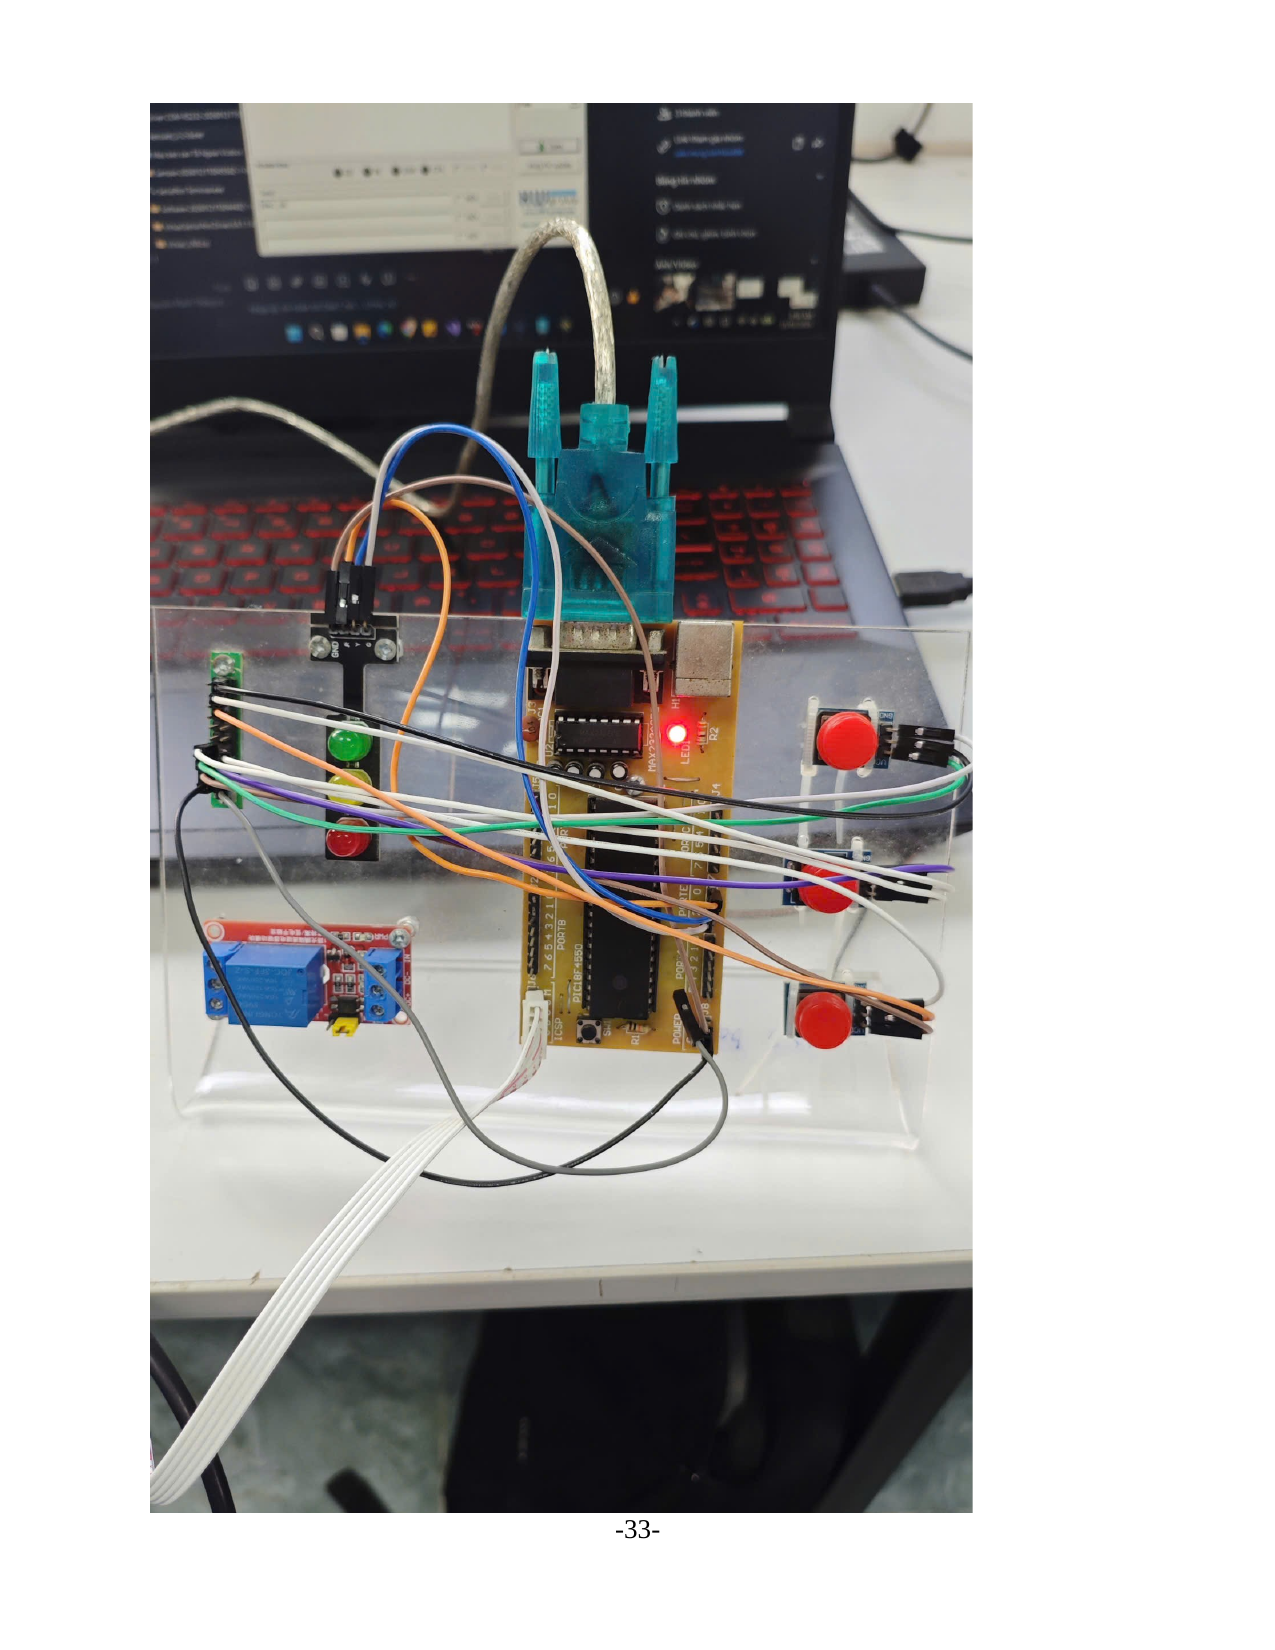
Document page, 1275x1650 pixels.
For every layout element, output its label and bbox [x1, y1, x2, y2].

picture [150, 103, 973, 1513]
